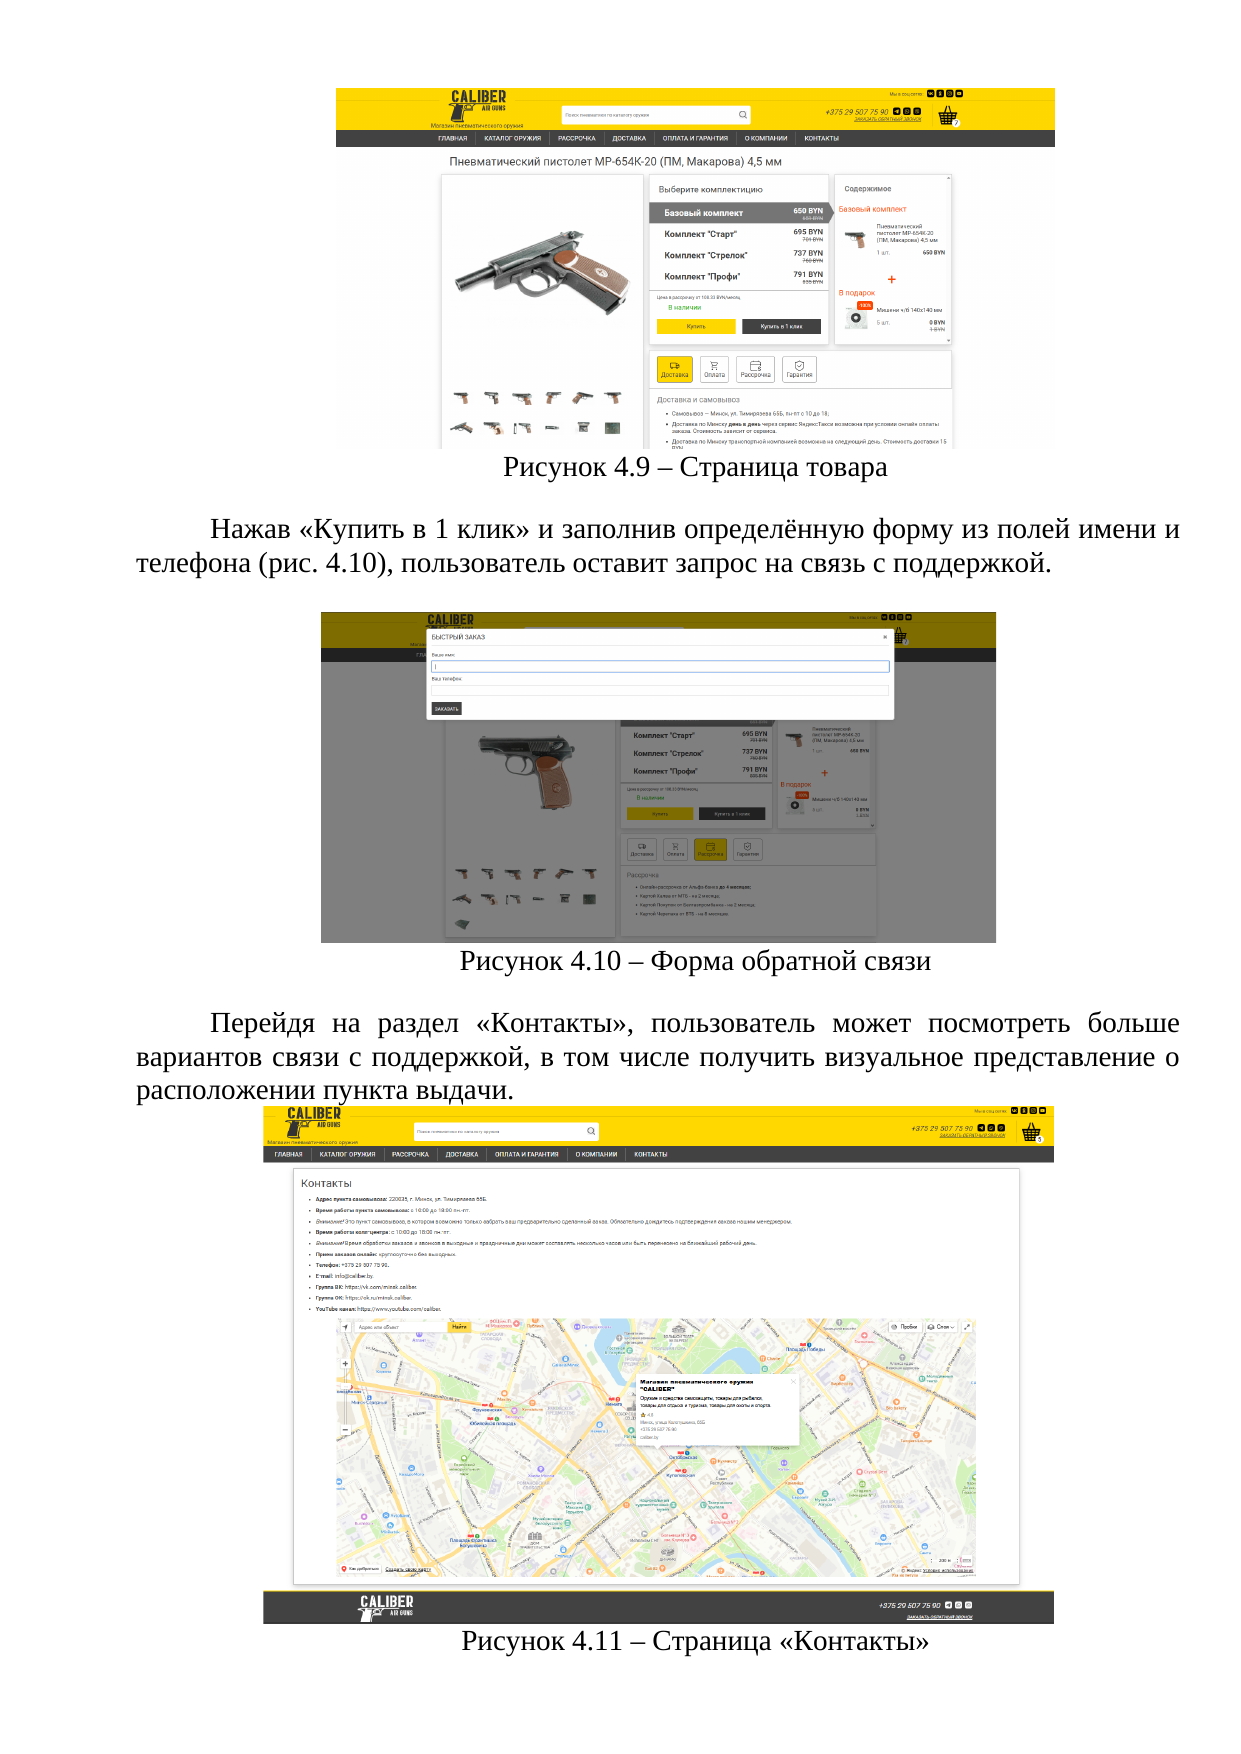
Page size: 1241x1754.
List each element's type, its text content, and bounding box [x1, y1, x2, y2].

picture [263, 1106, 1054, 1624]
picture [321, 612, 997, 943]
picture [336, 88, 1055, 449]
text Рисунок 4.11 – Страница «Контакты» [136, 1623, 1181, 1657]
text Нажав «Купить в 1 клик» и заполнив определённую форму из полей имени и телефона (рис. 4.10), пользователь оставит запрос на связь с поддержкой. [136, 512, 1181, 579]
text Рисунок 4.10 – Форма обратной связи [136, 943, 1181, 976]
text Рисунок 4.9 – Страница товара [136, 449, 1181, 482]
text Перейдя на раздел «Контакты», пользователь может посмотреть больше вариантов связи с поддержкой, в том числе получить визуальное представление о расположении пункта выдачи. [136, 1005, 1181, 1106]
